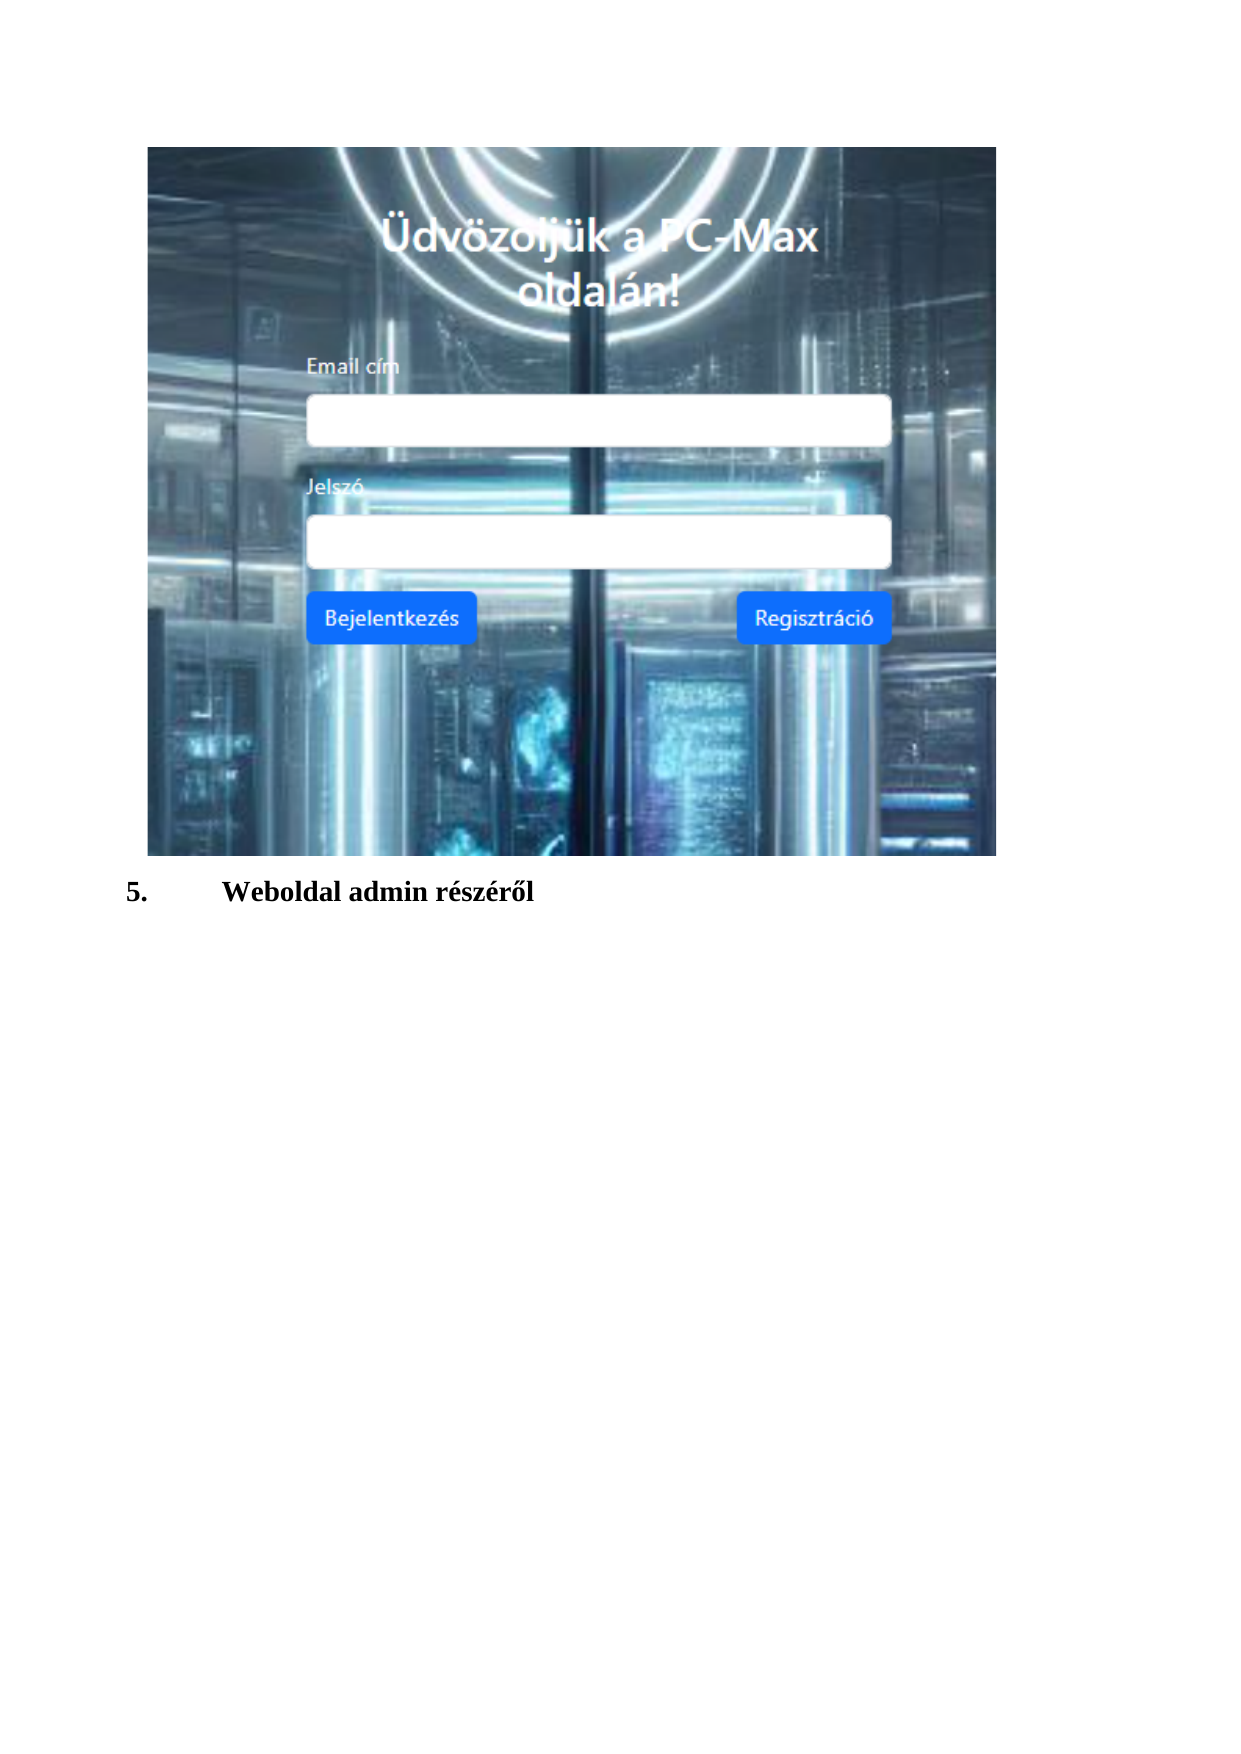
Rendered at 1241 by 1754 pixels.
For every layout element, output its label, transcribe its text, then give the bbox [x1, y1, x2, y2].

text Weboldal admin részéről [148, 874, 1093, 908]
picture [147, 147, 997, 856]
